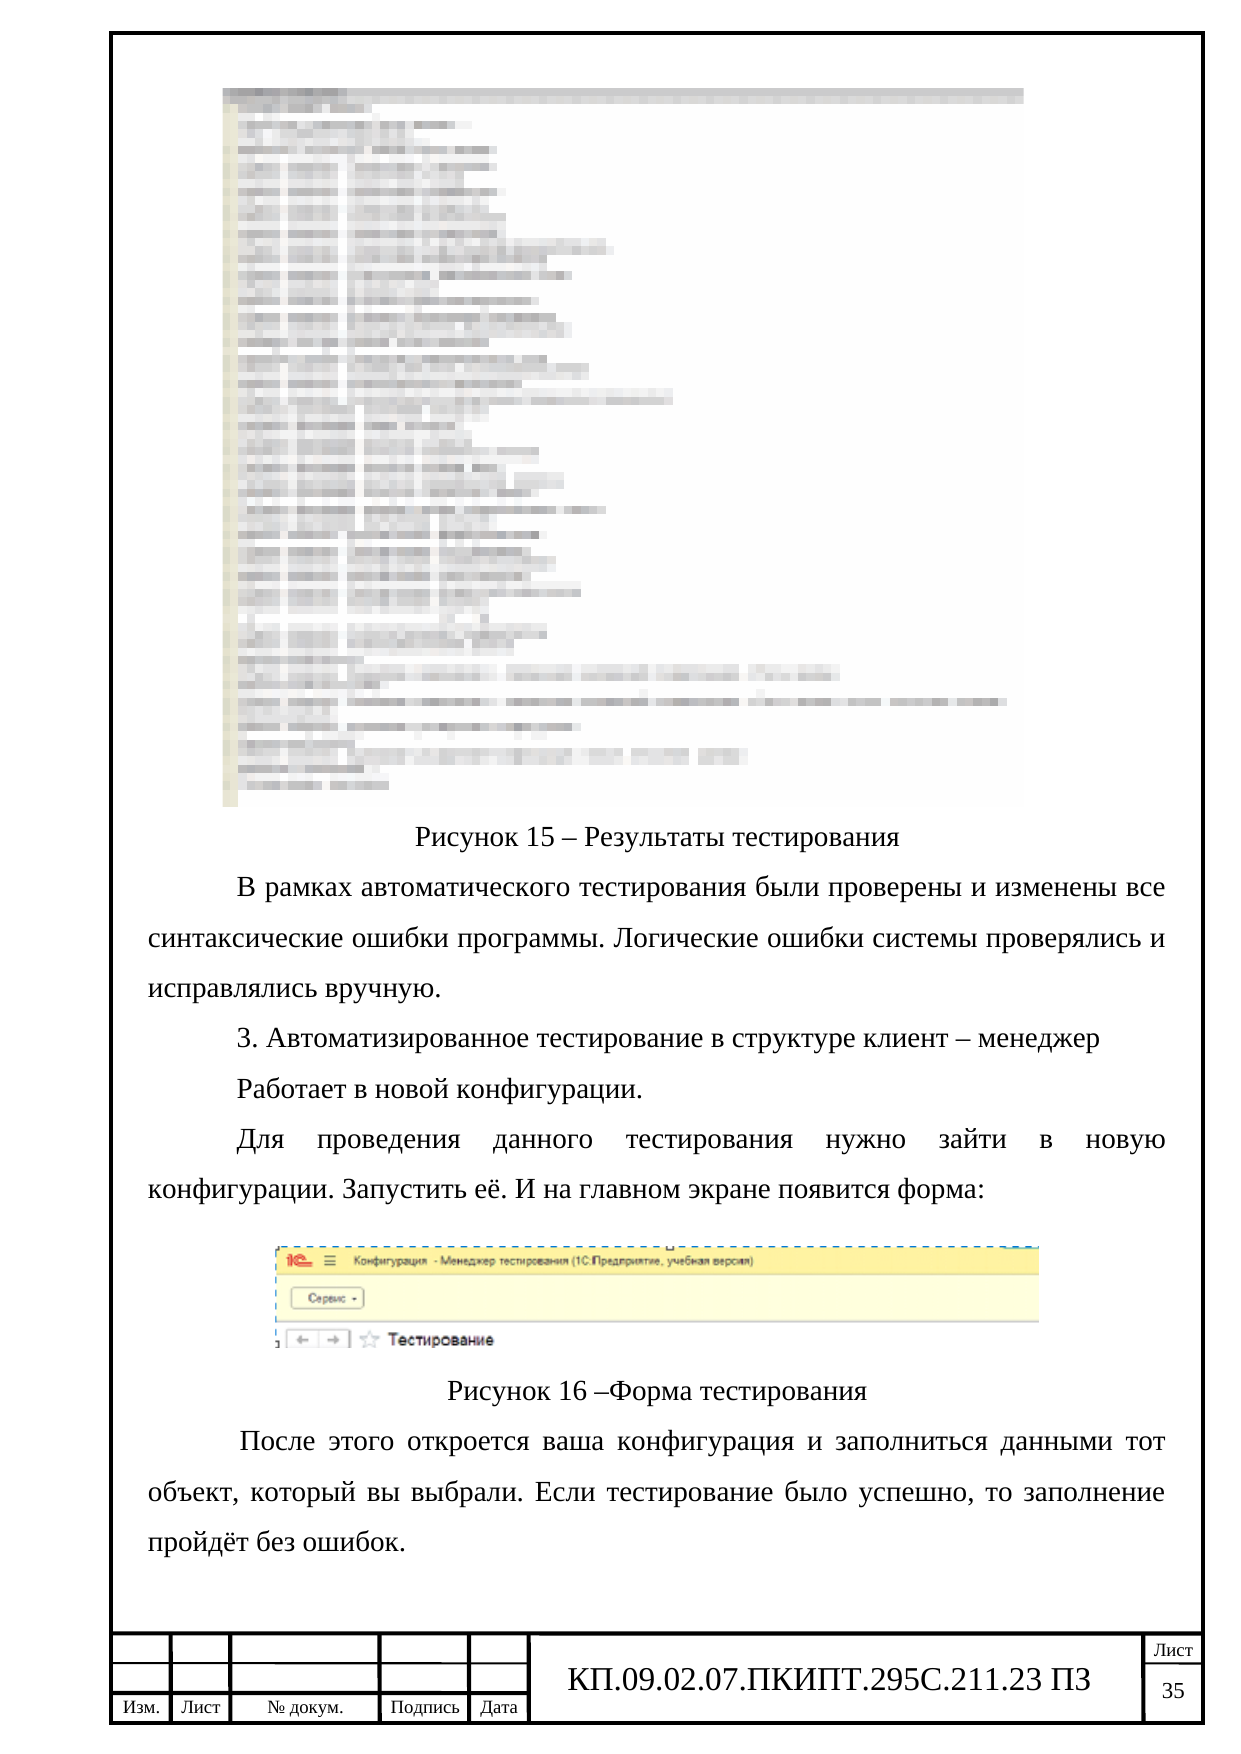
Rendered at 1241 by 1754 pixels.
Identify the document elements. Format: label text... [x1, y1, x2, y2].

text Рисунок 16 –Форма тестирования [148, 1373, 1167, 1407]
picture [275, 1246, 1039, 1348]
text Для проведения данного тестирования нужно зайти в новую конфигурации. Запустить её. И на главном экране появится форма: [148, 1121, 1167, 1205]
text После этого откроется ваша конфигурация и заполниться данными тот объект, который вы выбрали. Если тестирование было успешно, то заполнение пройдёт без ошибок. [148, 1423, 1167, 1557]
text В рамках автоматического тестирования были проверены и изменены все синтаксические ошибки программы. Логические ошибки системы проверялись и исправлялись вручную. [148, 869, 1167, 1004]
text Работает в новой конфигурации. [148, 1071, 1167, 1104]
text Рисунок 15 – Результаты тестирования [148, 819, 1167, 853]
text 3. Автоматизированное тестирование в структуре клиент – менеджер [148, 1021, 1167, 1054]
